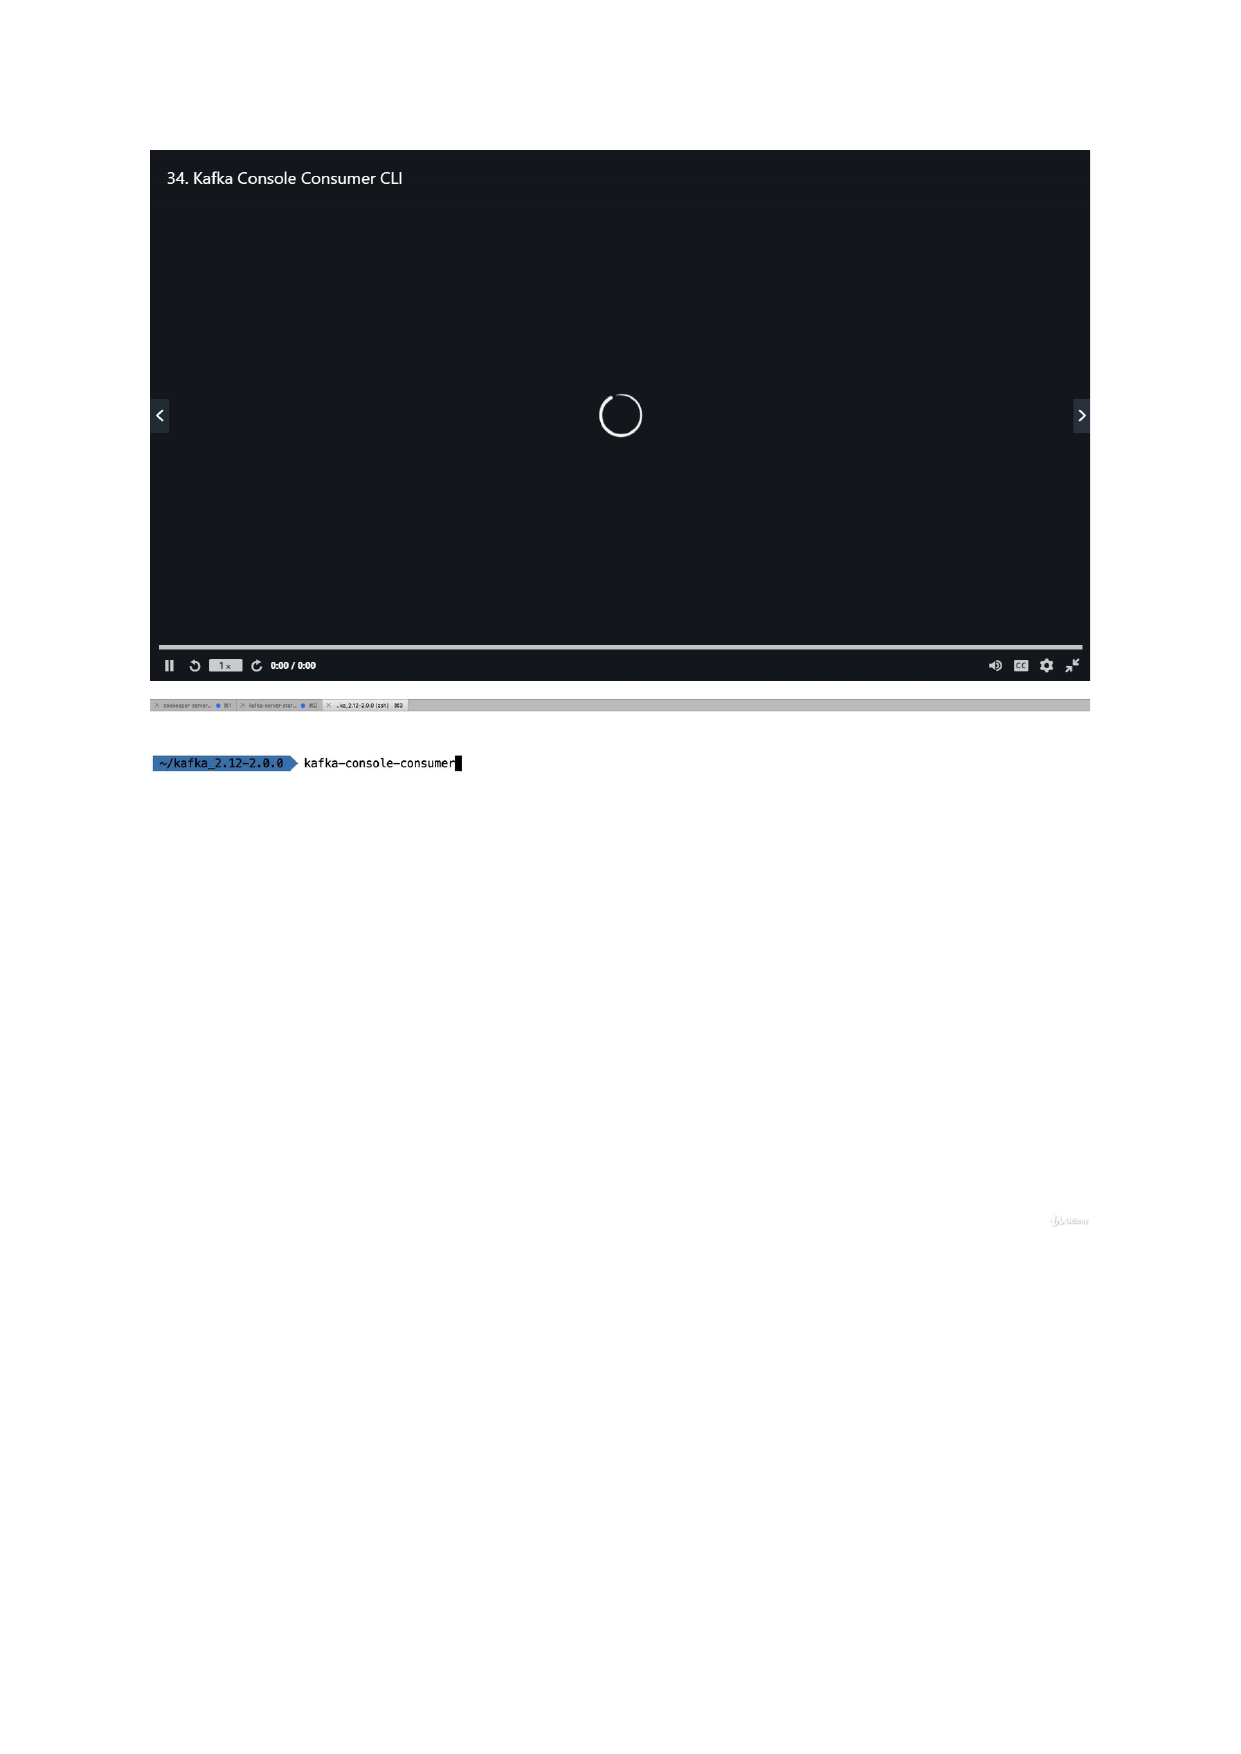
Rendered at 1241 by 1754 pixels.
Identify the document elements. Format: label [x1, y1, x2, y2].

picture [150, 150, 1091, 681]
picture [150, 699, 1091, 1231]
